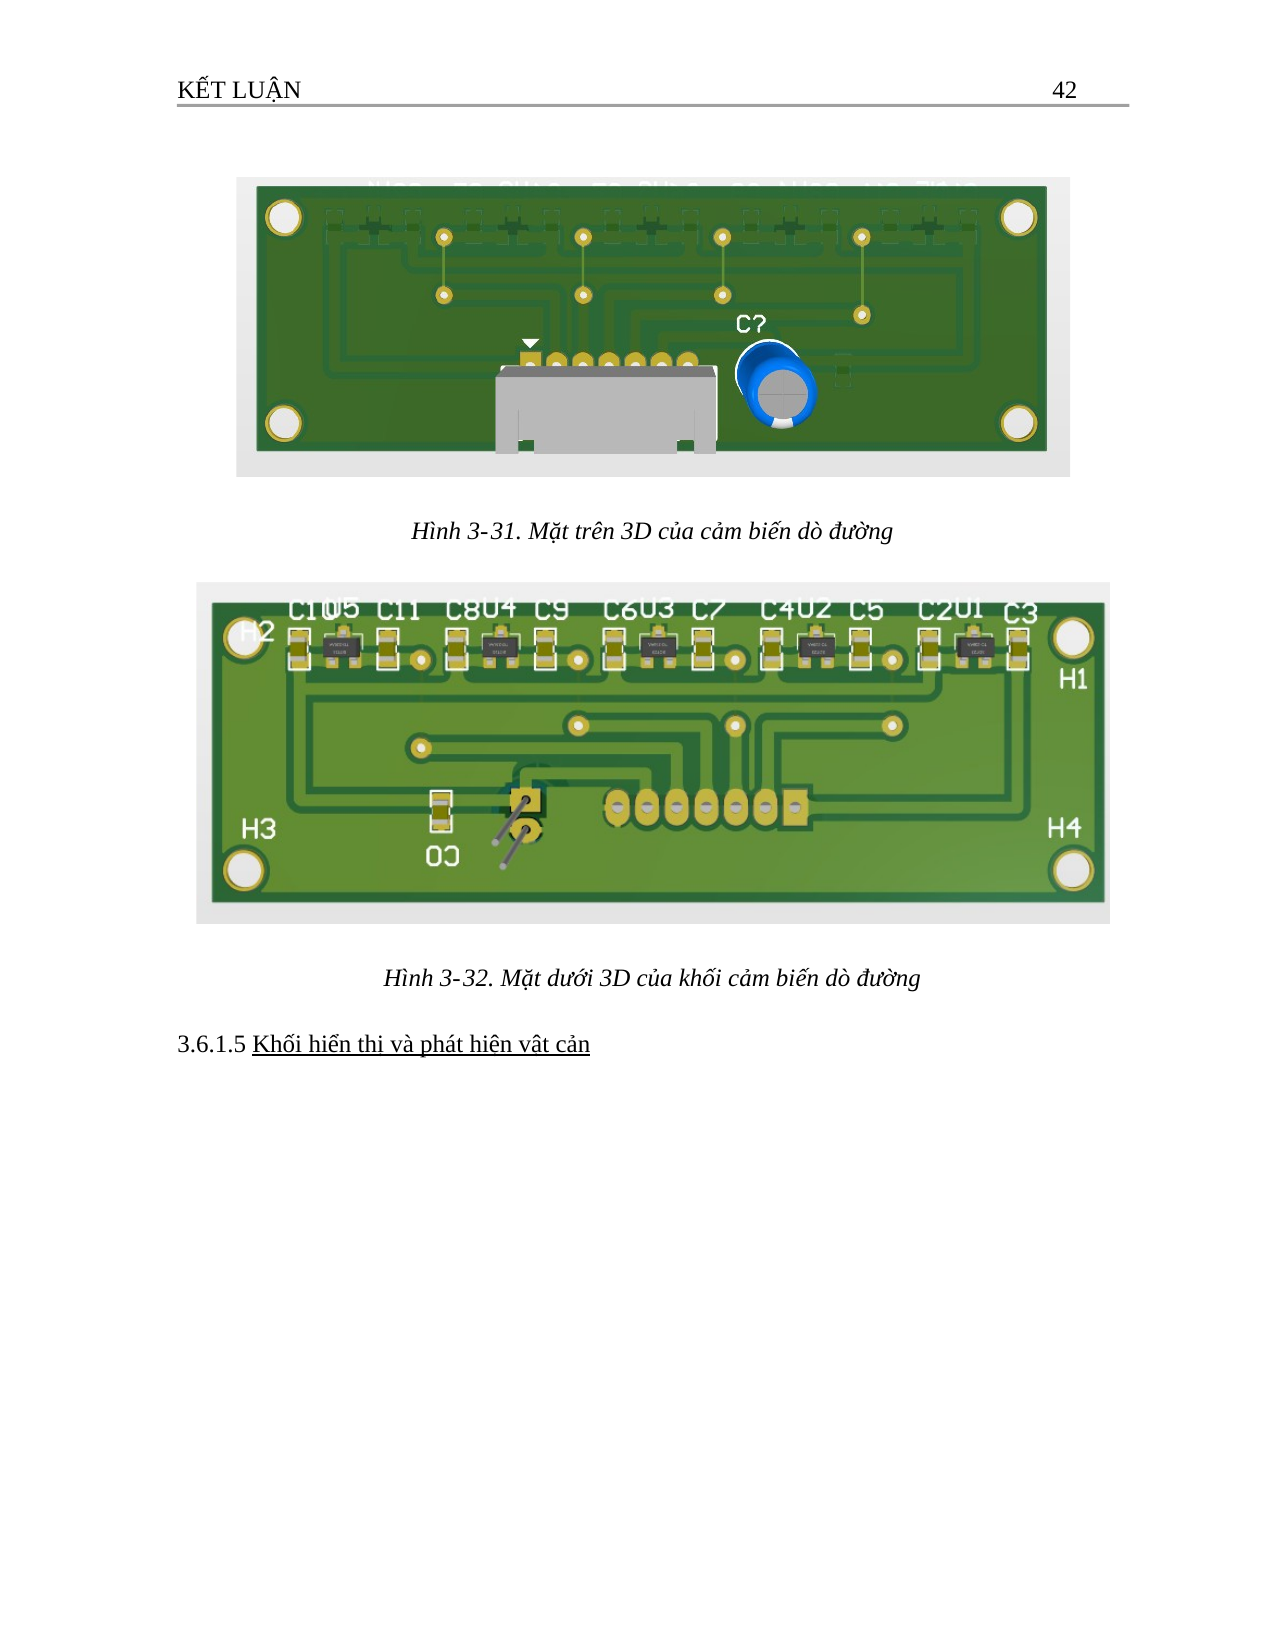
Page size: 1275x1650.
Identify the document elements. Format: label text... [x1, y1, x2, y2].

subtitle Khối hiển thị và phát hiện vật cản [177, 1029, 1129, 1058]
picture [196, 582, 1110, 924]
picture [236, 177, 1071, 477]
